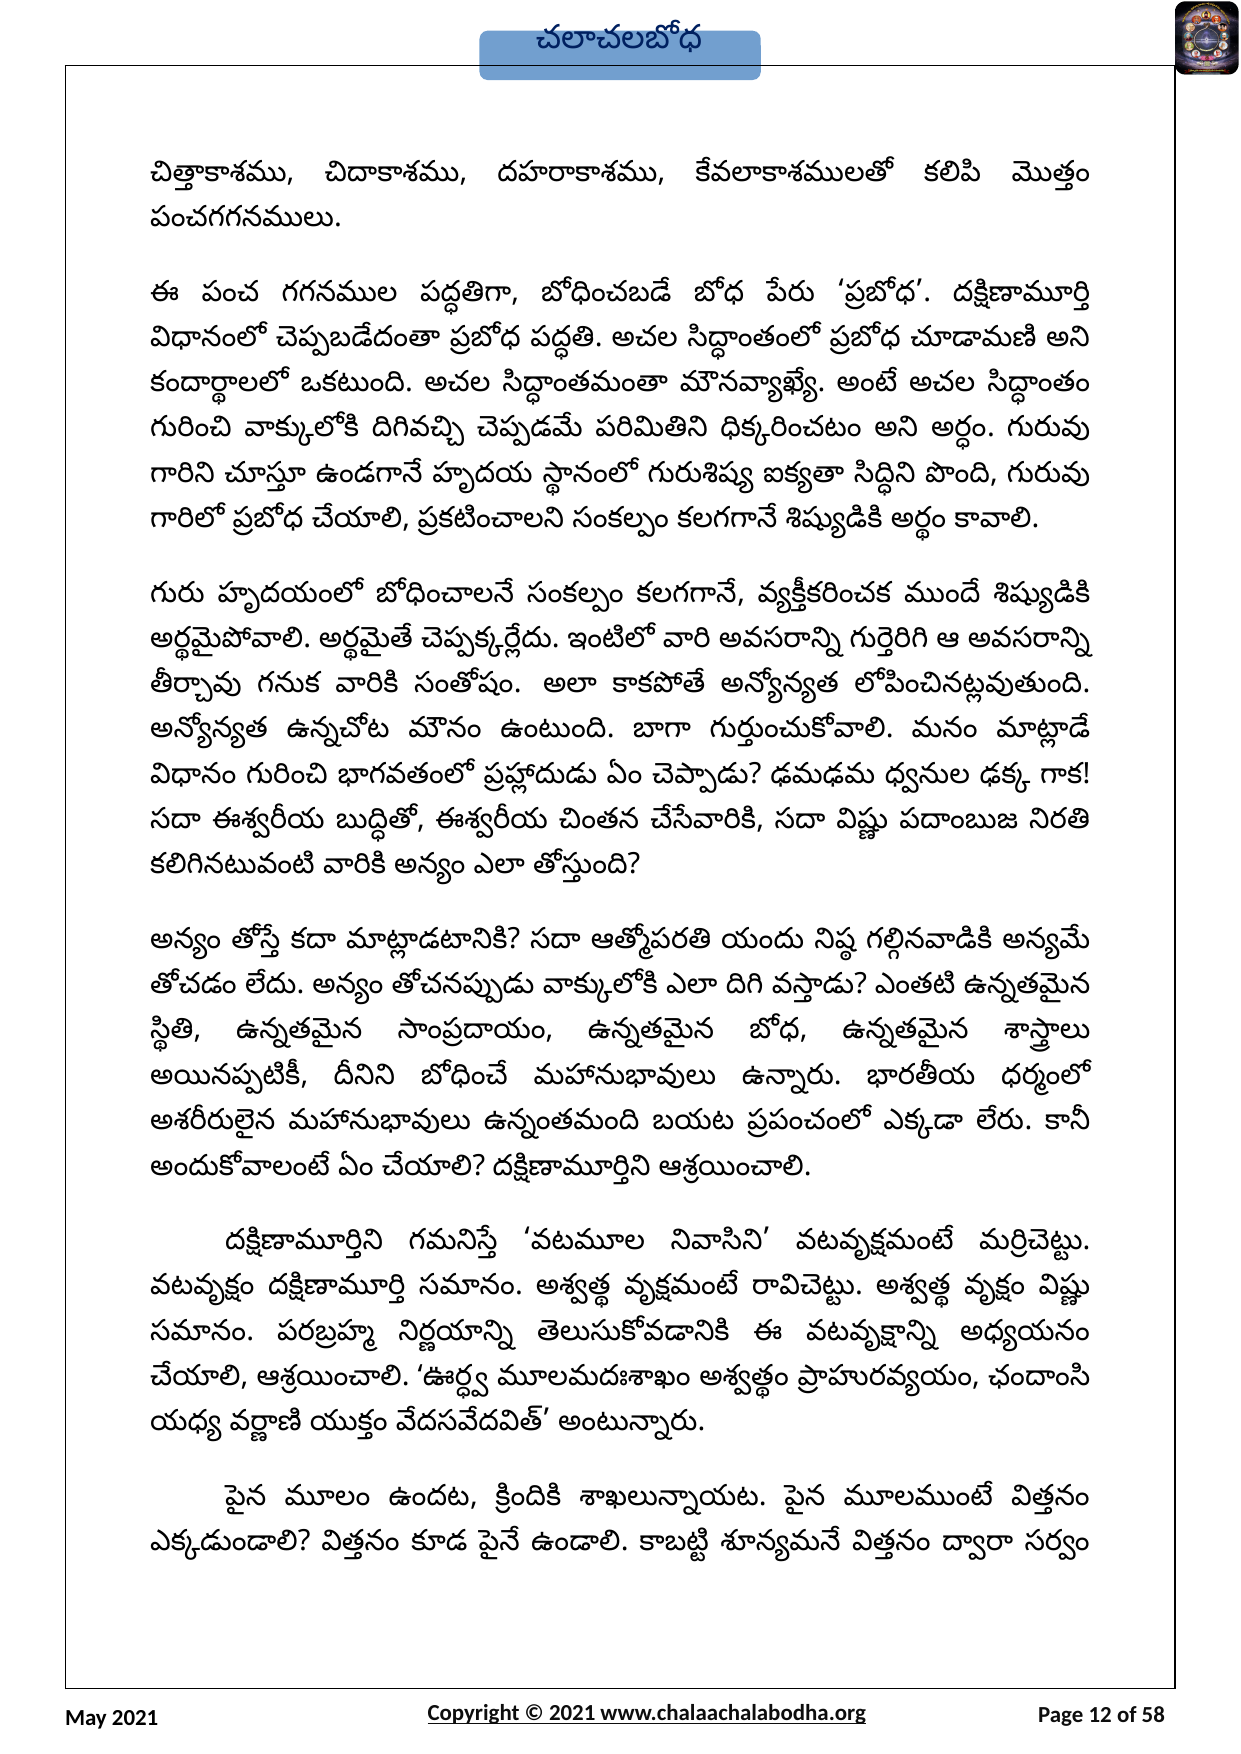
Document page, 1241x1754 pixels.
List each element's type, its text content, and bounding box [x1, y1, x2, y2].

text గురు హృదయంలో బోధించాలనే సంకల్పం కలగగానే, వ్యక్తీకరించక ముందే శిష్యుడికి అర్థమైపోవాలి. అర్థమైతే చెప్పక్కర్లేదు. ఇంటిలో వారి అవసరాన్ని గుర్తెరిగి ఆ అవసరాన్ని తీర్చావు గనుక వారికి సంతోషం. అలా కాకపోతే అన్యోన్యత లోపించినట్లవుతుంది. అన్యోన్యత ఉన్నచోట మౌనం ఉంటుంది. బాగా గుర్తుంచుకోవాలి. మనం మాట్లాడే విధానం గురించి భాగవతంలో ప్రహ్లాదుడు ఏం చెప్పాడు? ఢమఢమ ధ్వనుల ఢక్క గాక! సదా ఈశ్వరీయ బుద్ధితో, ఈశ్వరీయ చింతన చేసేవారికి, సదా విష్ణు పదాంబుజ నిరతి కలిగినటువంటి వారికి అన్యం ఎలా తోస్తుంది? [150, 571, 1090, 888]
text అన్యం తోస్తే కదా మాట్లాడటానికి? సదా ఆత్మోపరతి యందు నిష్ఠ గల్గినవాడికి అన్యమే తోచడం లేదు. అన్యం తోచనప్పుడు వాక్కులోకి ఎలా దిగి వస్తాడు? ఎంతటి ఉన్నతమైన స్థితి, ఉన్నతమైన సాంప్రదాయం, ఉన్నతమైన బోధ, ఉన్నతమైన శాస్త్రాలు అయినప్పటికీ, దీనిని బోధించే మహానుభావులు ఉన్నారు. భారతీయ ధర్మంలో అశరీరులైన మహానుభావులు ఉన్నంతమంది బయట ప్రపంచంలో ఎక్కడా లేరు. కానీ అందుకోవాలంటే ఏం చేయాలి? దక్షిణామూర్తిని ఆశ్రయించాలి. [150, 917, 1090, 1189]
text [150, 1474, 1090, 1564]
picture [1175, 1, 1239, 75]
text చిత్తాకాశము, చిదాకాశము, దహరాకాశము, కేవలాకాశములతో కలిపి మొత్తం పంచగగనములు. [150, 150, 1090, 241]
text ఈ పంచ గగనముల పద్ధతిగా, బోధించబడే బోధ పేరు ‘ప్రబోధ’. దక్షిణామూర్తి విధానంలో చెప్పబడేదంతా ప్రబోధ పద్ధతి. అచల సిద్ధాంతంలో ప్రబోధ చూడామణి అని కందార్థాలలో ఒకటుంది. అచల సిద్ధాంతమంతా మౌనవ్యాఖ్యే. అంటే అచల సిద్ధాంతం గురించి వాక్కులోకి దిగివచ్చి చెప్పడమే పరిమితిని ధిక్కరించటం అని అర్ధం. గురువు గారిని చూస్తూ ఉండగానే హృదయ స్థానంలో గురుశిష్య ఐక్యతా సిద్ధిని పొంది, గురువు గారిలో ప్రబోధ చేయాలి, ప్రకటించాలని సంకల్పం కలగగానే శిష్యుడికి అర్థం కావాలి. [150, 270, 1090, 542]
text దక్షిణామూర్తిని గమనిస్తే ‘వటమూల నివాసిని’ వటవృక్షమంటే మర్రిచెట్టు. వటవృక్షం దక్షిణామూర్తి సమానం. అశ్వత్థ వృక్షమంటే రావిచెట్టు. అశ్వత్థ వృక్షం విష్ణు సమానం. పరబ్రహ్మ నిర్ణయాన్ని తెలుసుకోవడానికి ఈ వటవృక్షాన్ని అధ్యయనం చేయాలి, ఆశ్రయించాలి. ‘ఊర్ధ్వ మూలమదఃశాఖం అశ్వత్థం ప్రాహురవ్యయం, ఛందాంసి యధ్య వర్ణాణి యుక్తం వేదసవేదవిత్‌’ అంటున్నారు. [150, 1218, 1090, 1445]
